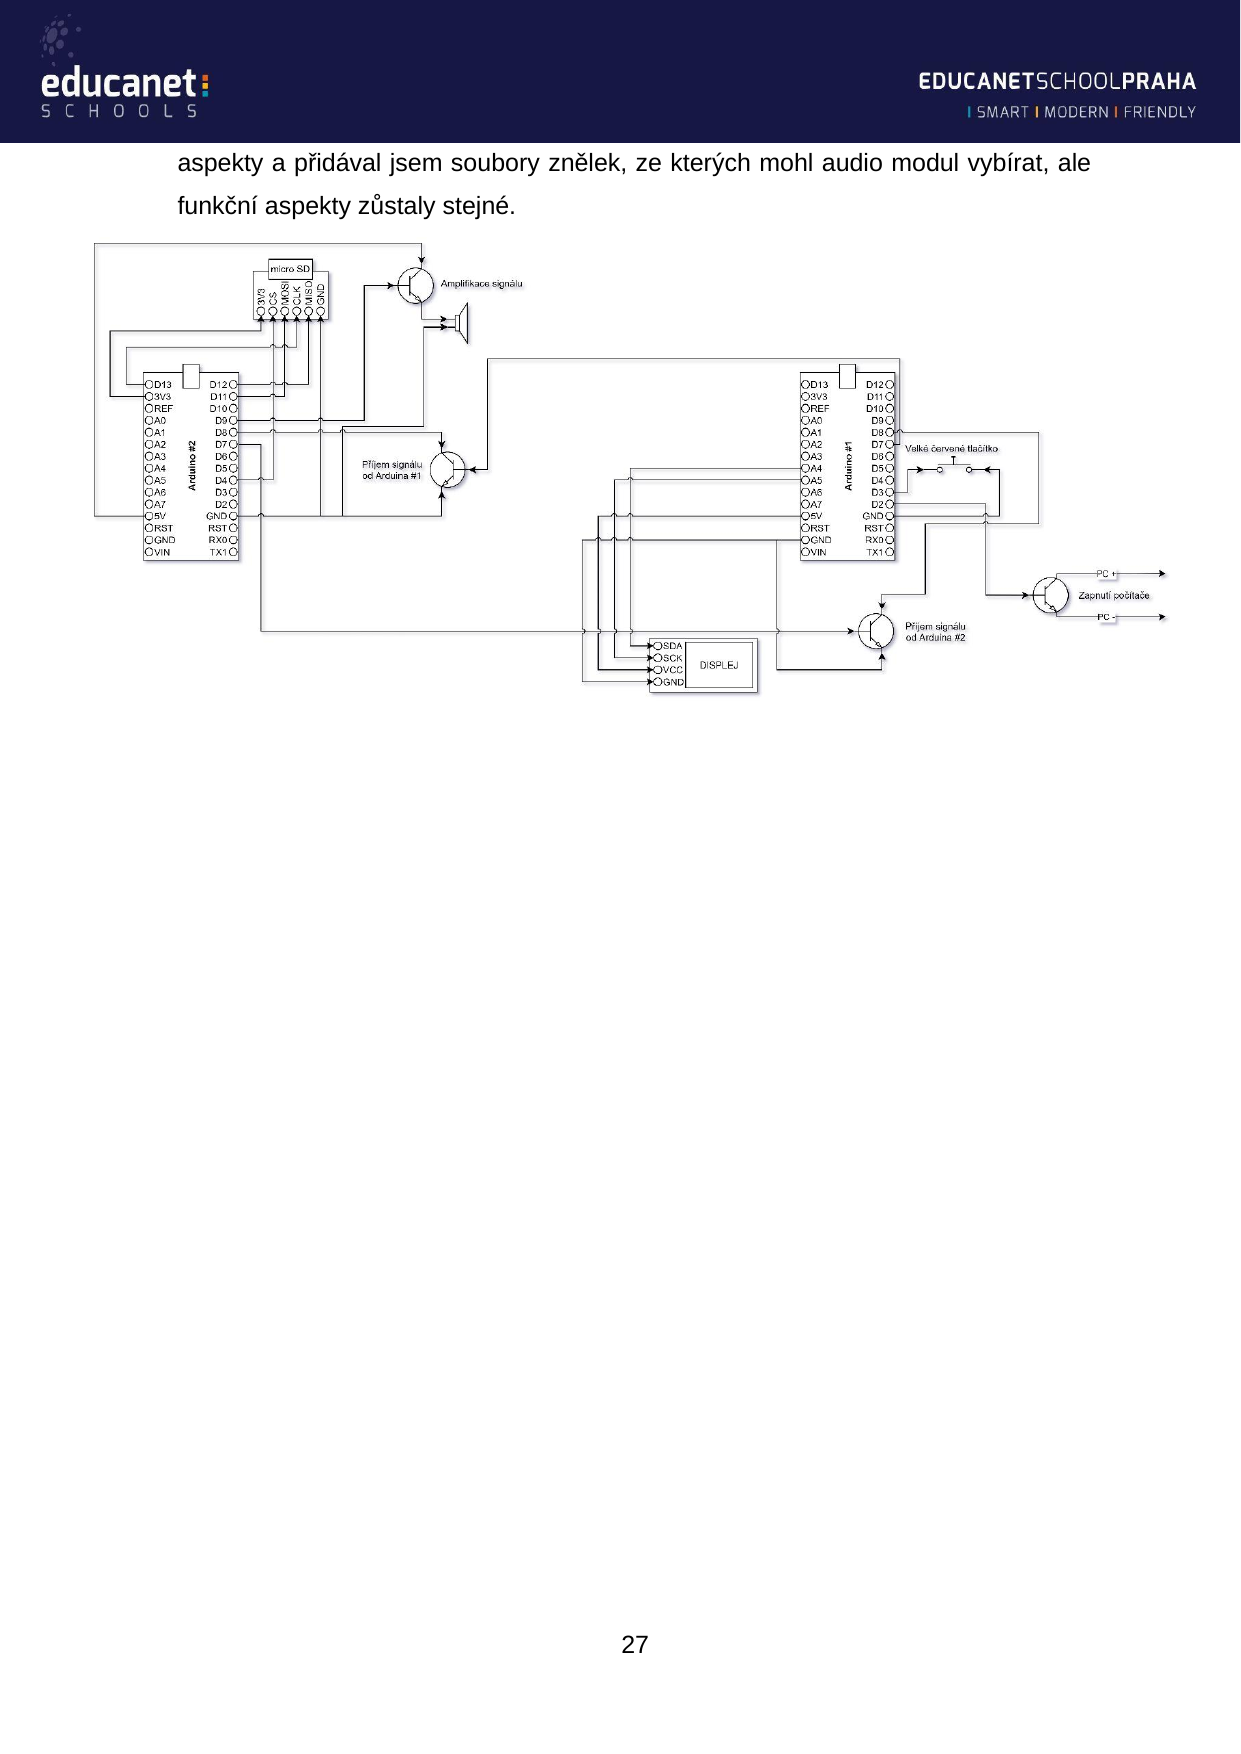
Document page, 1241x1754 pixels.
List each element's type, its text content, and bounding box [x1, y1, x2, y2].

picture [88, 237, 1181, 701]
picture [0, 0, 1241, 143]
